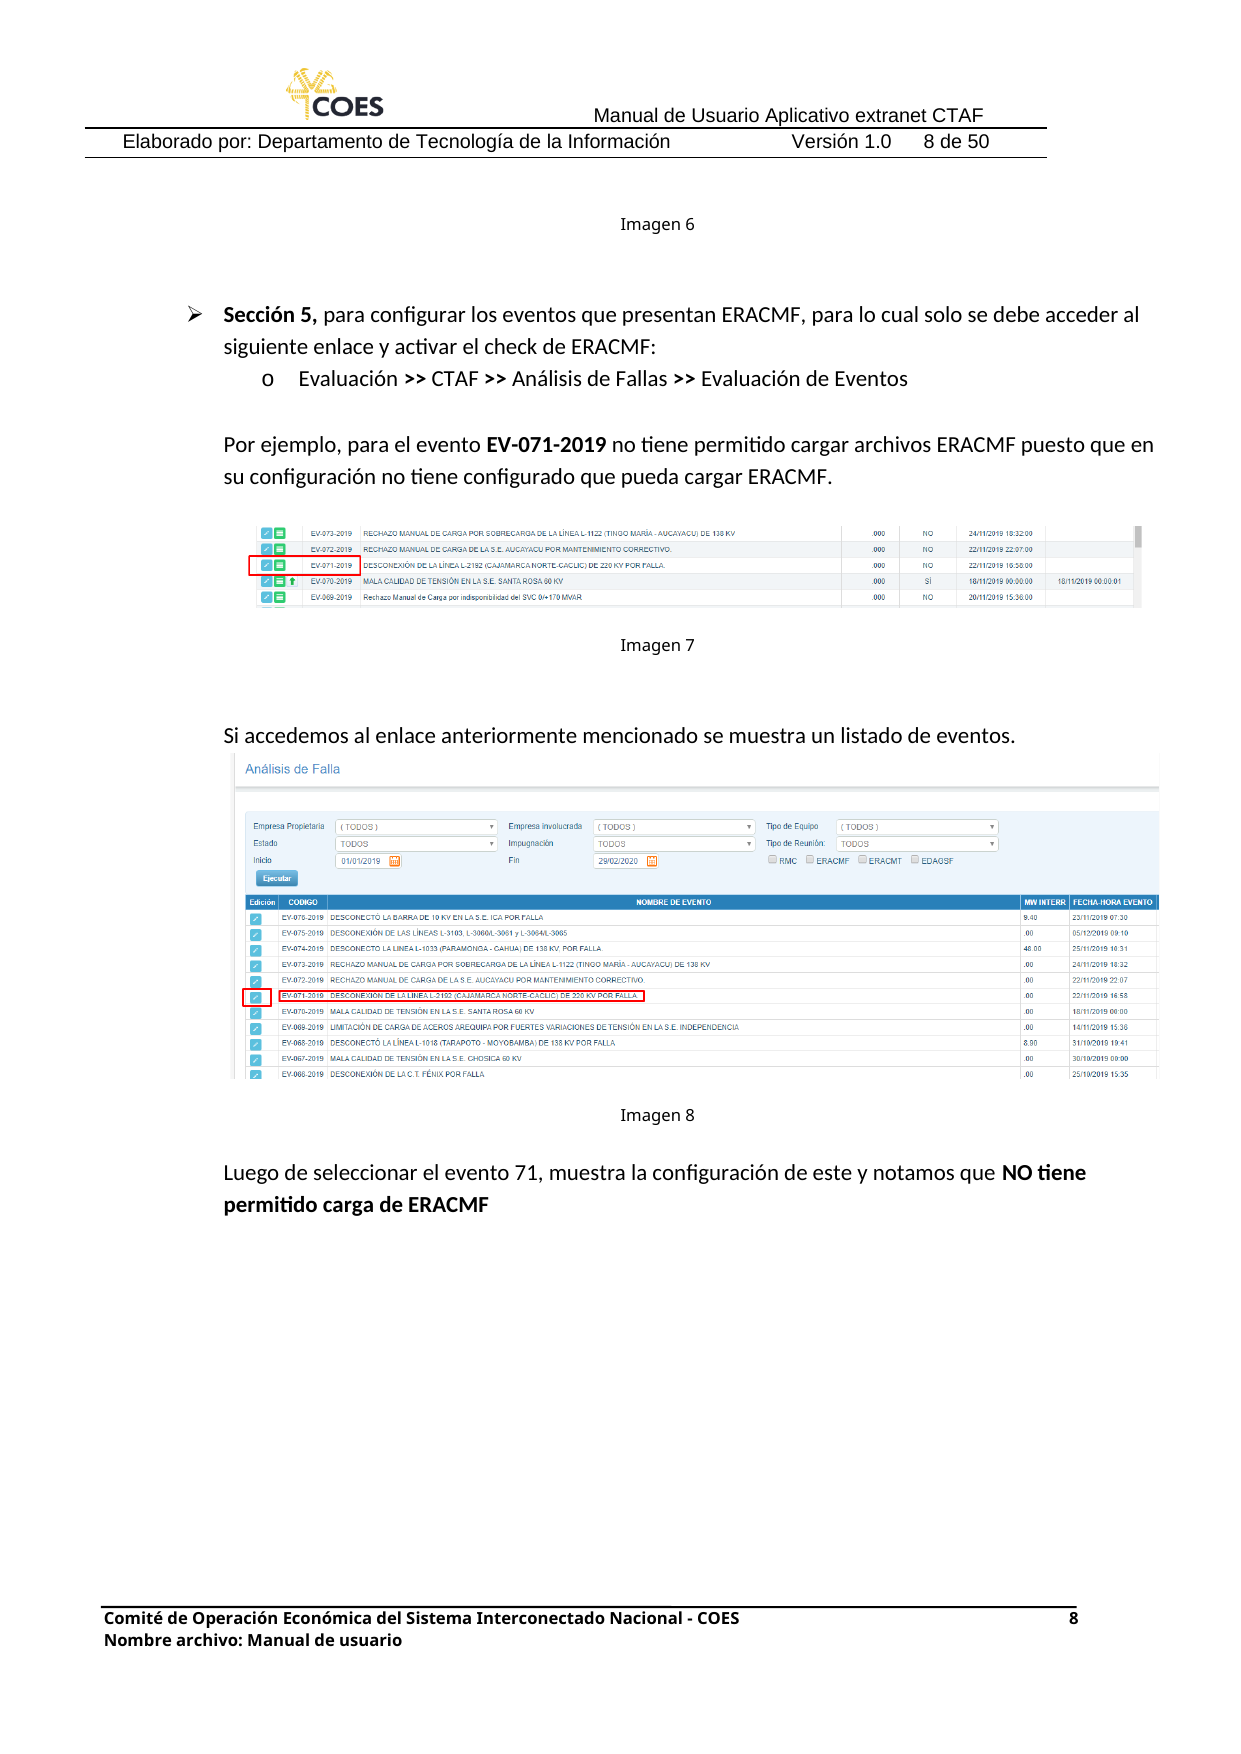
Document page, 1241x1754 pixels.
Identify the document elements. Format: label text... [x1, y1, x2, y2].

text Imagen 6 [148, 213, 1167, 236]
picture [248, 526, 1142, 609]
list Si accedemos al enlace anteriormente mencionado se muestra un listado de eventos. [223, 721, 1167, 749]
list Evaluación >> CTAF >> Análisis de Fallas >> Evaluación de Eventos [261, 364, 1167, 393]
text Imagen 8 [148, 1103, 1167, 1126]
list Sección 5, para configurar los eventos que presentan ERACMF, para lo cual solo se debe acceder al siguiente enlace y activar el check de ERACMF: [186, 300, 1167, 360]
list Por ejemplo, para el evento EV-071-2019 no tiene permitido cargar archivos ERACMF puesto que en su configuración no tiene configurado que pueda cargar ERACMF. [223, 430, 1167, 490]
picture [286, 68, 390, 123]
list Luego de seleccionar el evento 71, muestra la configuración de este y notamos que NO tiene permitido carga de ERACMF [223, 1158, 1167, 1218]
picture [230, 753, 1160, 1079]
text Imagen 7 [148, 634, 1167, 657]
